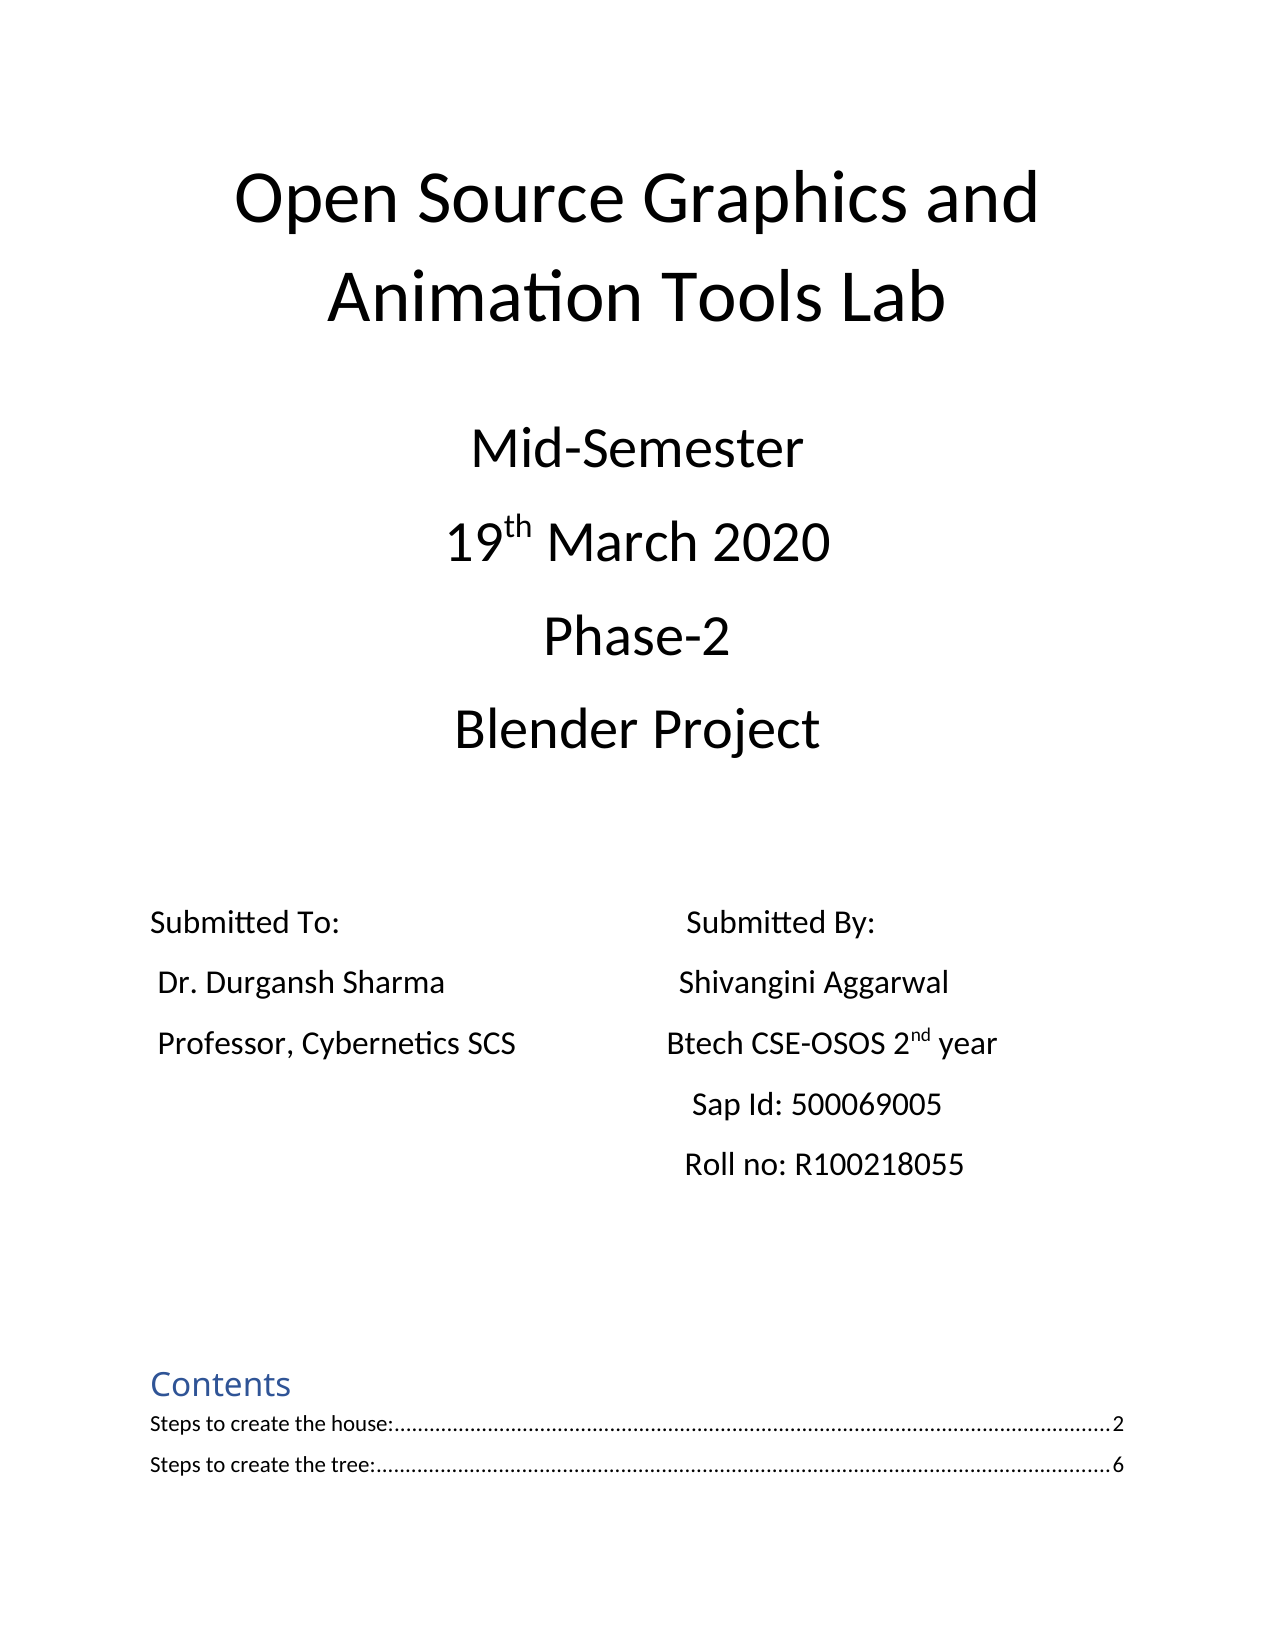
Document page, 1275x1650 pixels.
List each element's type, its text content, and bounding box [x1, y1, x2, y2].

text Professor, Cybernetics SCS Btech CSE-OSOS 2nd year [150, 1022, 1125, 1063]
text Sap Id: 500069005 [150, 1083, 1125, 1123]
text 19th March 2020 [150, 505, 1125, 576]
text Dr. Durgansh Sharma Shivangini Aggarwal [150, 962, 1125, 1002]
text Blender Project [150, 692, 1125, 763]
text Mid-Semester [150, 411, 1125, 482]
text Roll no: R100218055 [150, 1143, 1125, 1184]
text Submitted To: Submitted By: [150, 901, 1125, 942]
text Phase-2 [150, 598, 1125, 669]
text Open Source Graphics and Animation Tools Lab [150, 150, 1125, 340]
